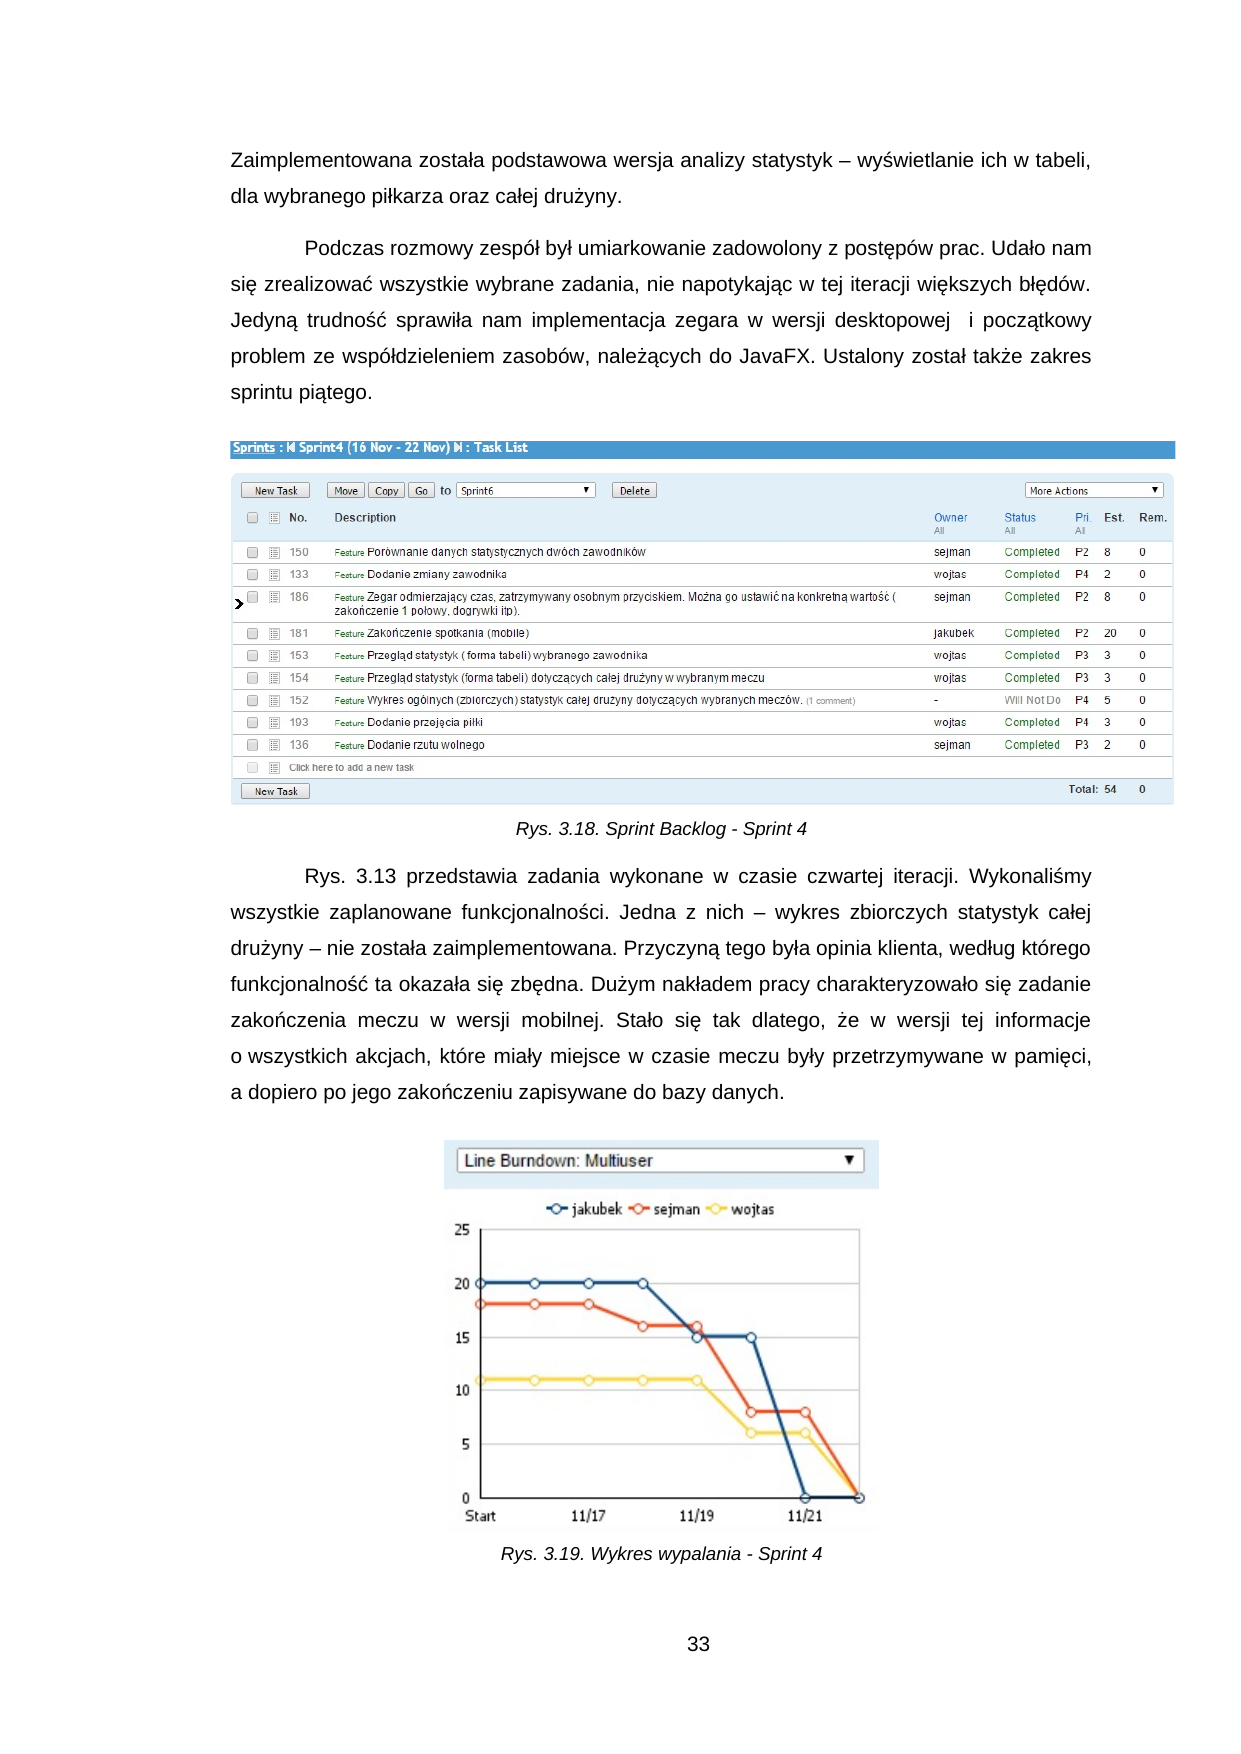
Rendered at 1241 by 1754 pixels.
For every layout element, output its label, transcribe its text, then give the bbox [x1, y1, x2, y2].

picture [230, 441, 1176, 805]
text Rys. 3.13 przedstawia zadania wykonane w czasie czwartej iteracji. Wykonaliśmy wszystkie zaplanowane funkcjonalności. Jedna z nich – wykres zbiorczych statystyk całej drużyny – nie została zaimplementowana. Przyczyną tego była opinia klienta, według którego funkcjonalność ta okazała się zbędna. Dużym nakładem pracy charakteryzowało się zadanie zakończenia meczu w wersji mobilnej. Stało się tak dlatego, że w wersji tej informacje o wszystkich akcjach, które miały miejsce w czasie meczu były przetrzymywane w pamięci, a dopiero po jego zakończeniu zapisywane do bazy danych. [230, 864, 1092, 1103]
picture [443, 1140, 879, 1531]
text Podczas rozmowy zespół był umiarkowanie zadowolony z postępów prac. Udało nam się zrealizować wszystkie wybrane zadania, nie napotykając w tej iteracji większych błędów. Jedyną trudność sprawiła nam implementacja zegara w wersji desktopowej i początkowy problem ze współdzieleniem zasobów, należących do JavaFX. Ustalony został także zakres sprintu piątego. [230, 236, 1092, 404]
